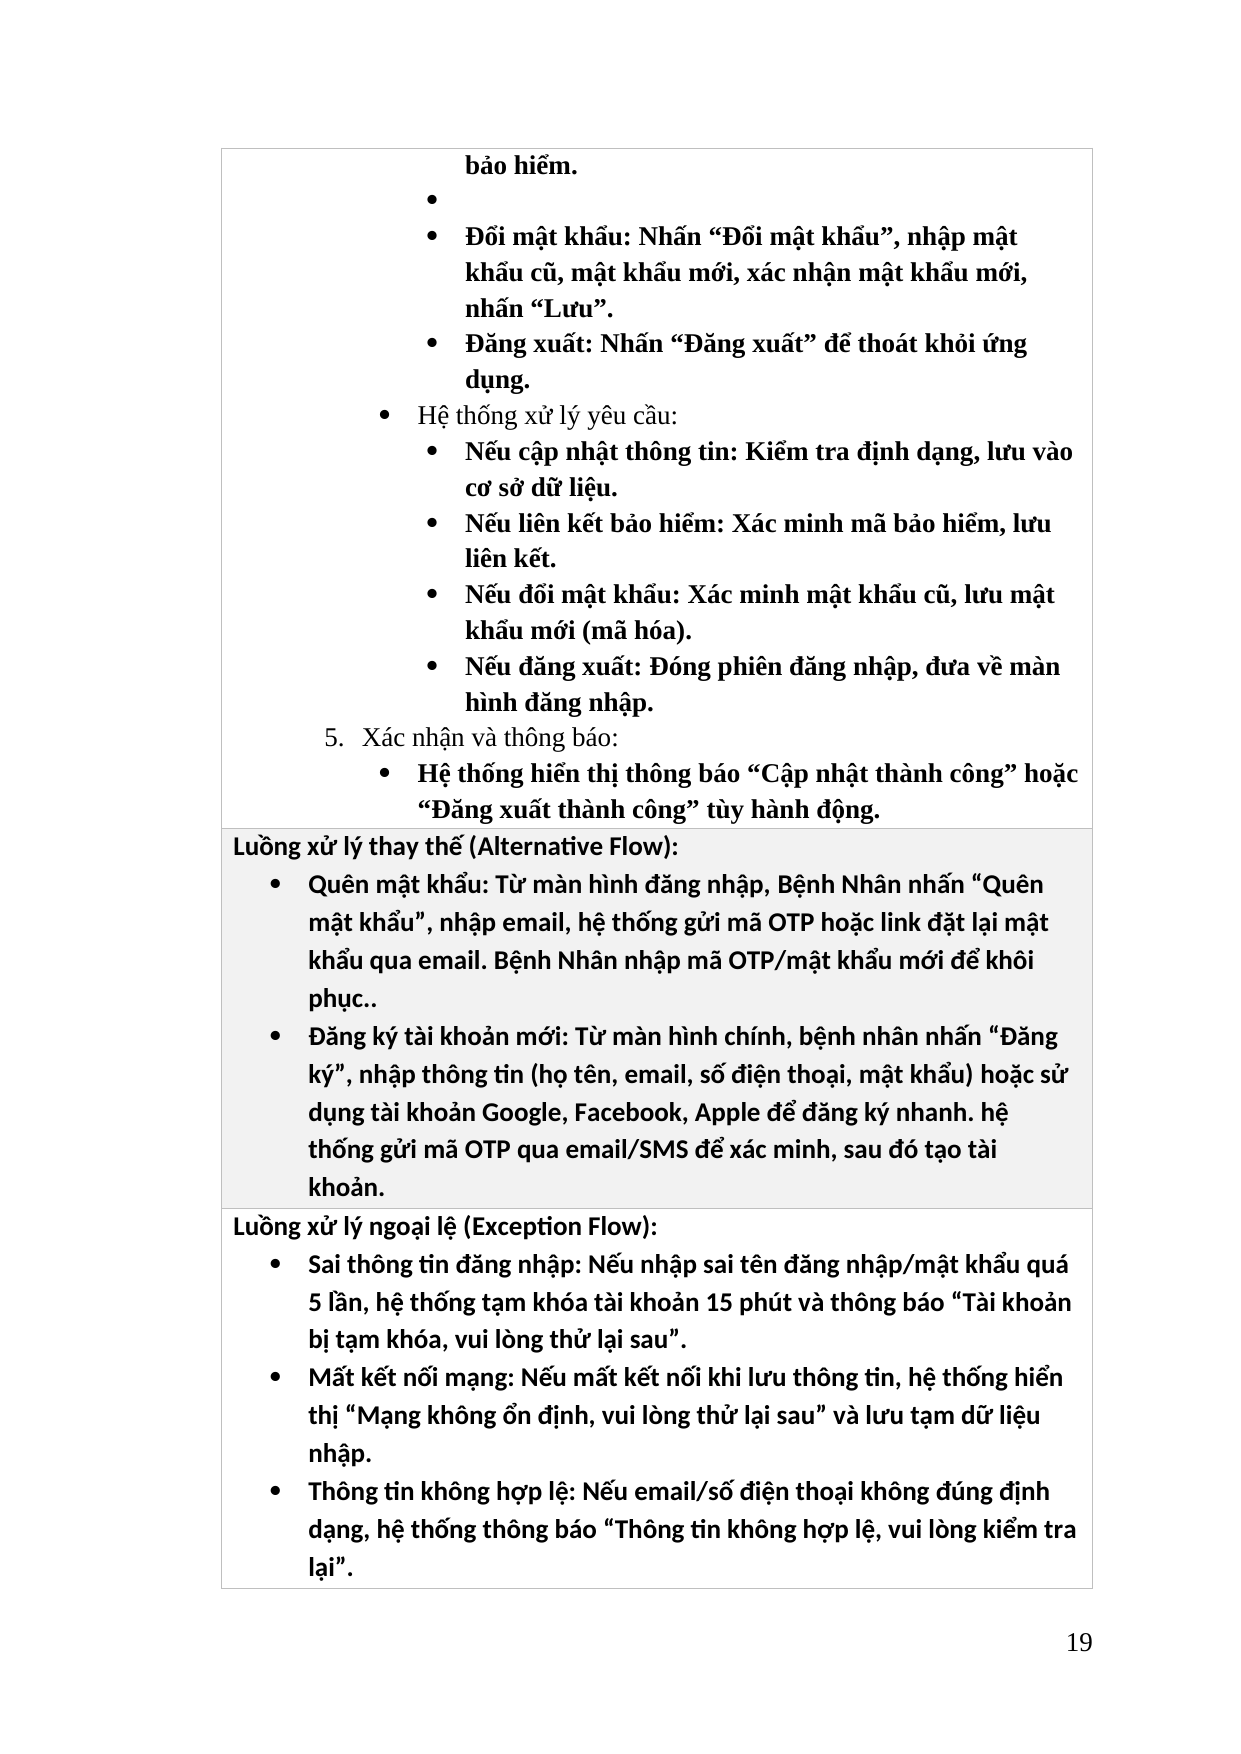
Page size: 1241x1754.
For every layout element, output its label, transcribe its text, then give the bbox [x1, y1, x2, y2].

table_cell Luồng xử lý ngoại lệ (Exception Flow): Sai thông tin đăng nhập: Nếu nhập sai tên đăng nhập/mật khẩu quá 5 lần, hệ thống tạm khóa tài khoản 15 phút và thông báo “Tài khoản bị tạm khóa, vui lòng thử lại sau”. Mất kết nối mạng: Nếu mất kết nối khi lưu thông tin, hệ thống hiển thị “Mạng không ổn định, vui lòng thử lại sau” và lưu tạm dữ liệu nhập. Thông tin không hợp lệ: Nếu email/số điện thoại không đúng định dạng, hệ thống thông báo “Thông tin không hợp lệ, vui lòng kiểm tra lại”. [222, 1209, 1092, 1587]
table_cell Luồng xử lý thay thế (Alternative Flow): Quên mật khẩu: Từ màn hình đăng nhập, Bệnh Nhân nhấn “Quên mật khẩu”, nhập email, hệ thống gửi mã OTP hoặc link đặt lại mật khẩu qua email. Bệnh Nhân nhập mã OTP/mật khẩu mới để khôi phục.. Đăng ký tài khoản mới: Từ màn hình chính, bệnh nhân nhấn “Đăng ký”, nhập thông tin (họ tên, email, số điện thoại, mật khẩu) hoặc sử dụng tài khoản Google, Facebook, Apple để đăng ký nhanh. hệ thống gửi mã OTP qua email/SMS để xác minh, sau đó tạo tài khoản. [222, 829, 1092, 1208]
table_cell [222, 149, 1092, 828]
